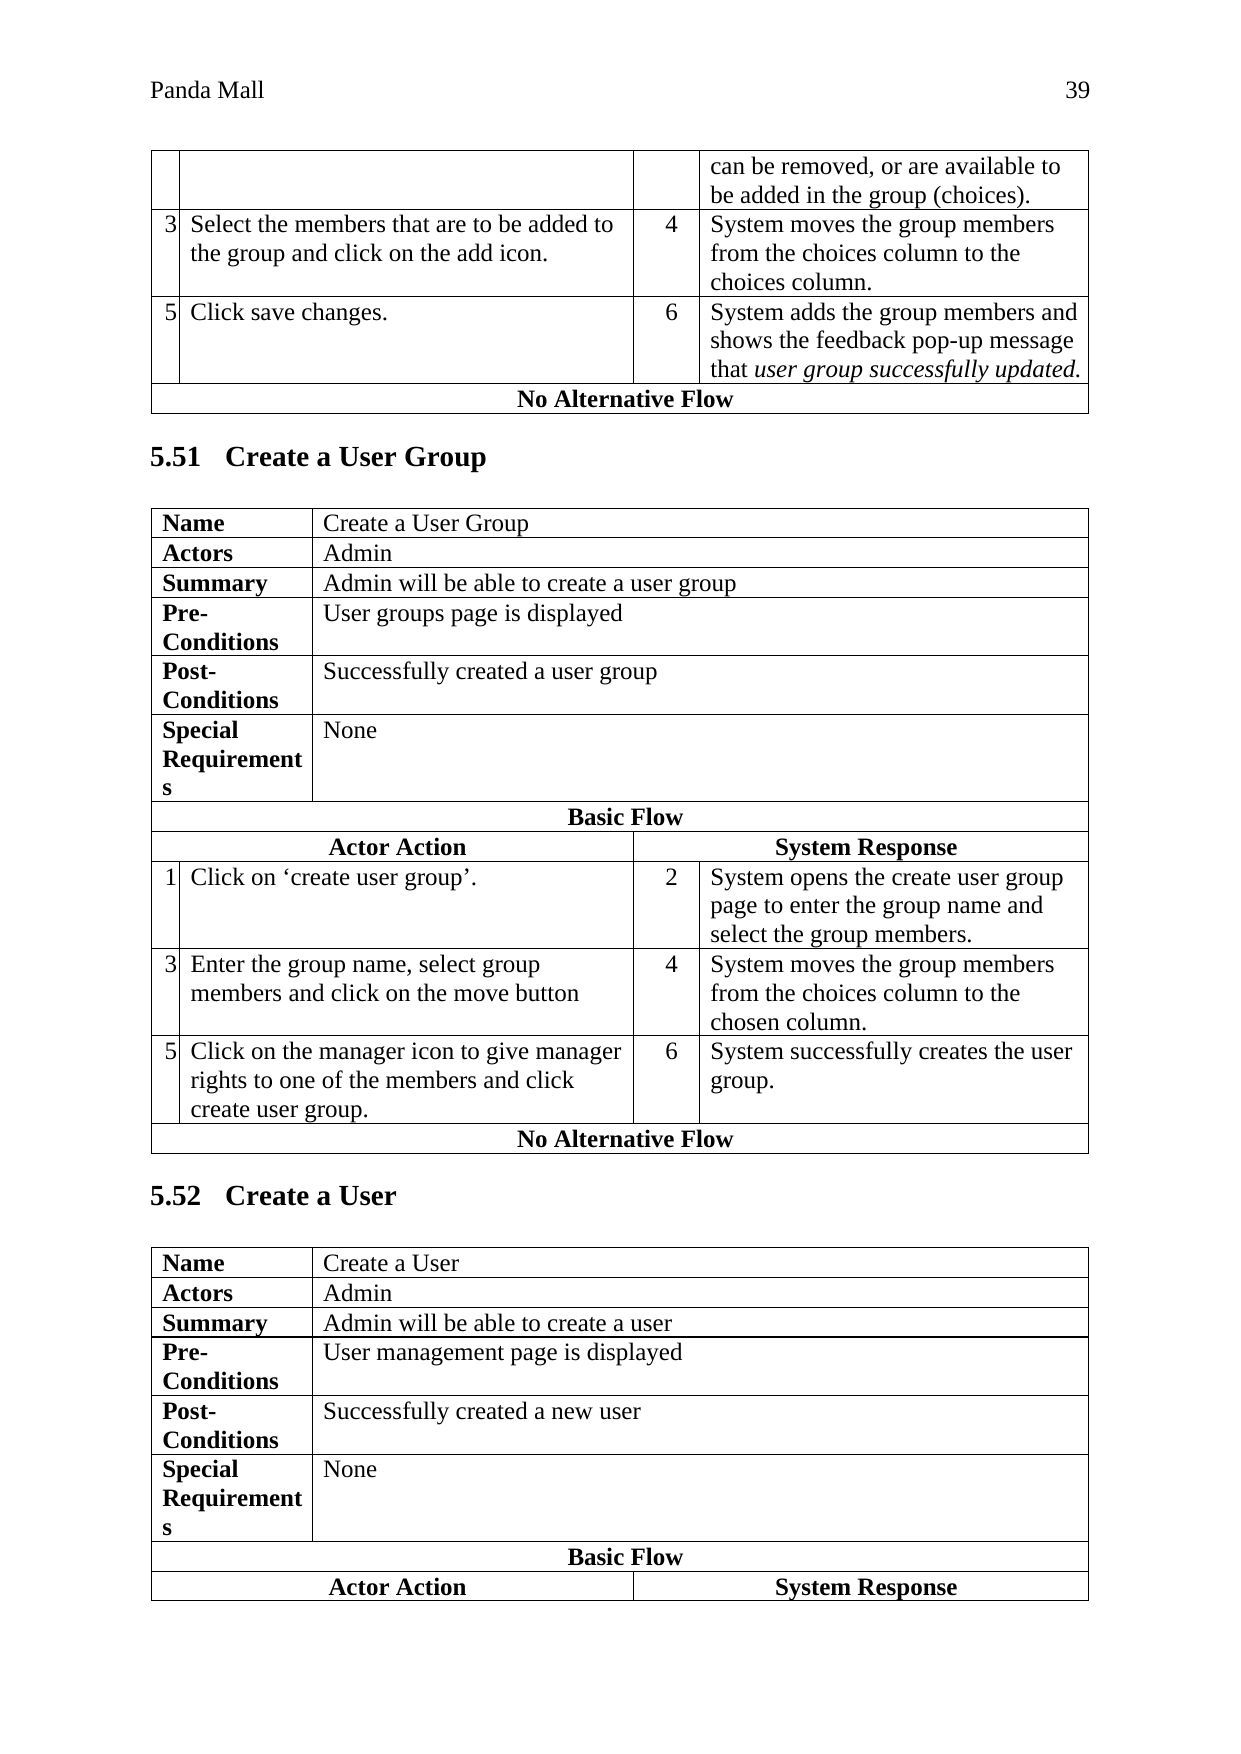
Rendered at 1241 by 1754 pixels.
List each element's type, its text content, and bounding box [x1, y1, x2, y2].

table_cell 2 [634, 862, 699, 948]
table_cell Pre-Conditions [152, 1338, 312, 1395]
table_cell Post-Conditions [152, 656, 312, 714]
table_cell System adds the group members and shows the feedback pop-up message that user group successfully updated. [700, 297, 1088, 383]
table_cell Summary [152, 568, 312, 597]
table_cell Enter the group name, select group members and click on the move button [180, 949, 633, 1035]
table_cell Special Requirements [152, 715, 312, 801]
table_cell 5 [152, 1036, 179, 1123]
table_cell Click save changes. [180, 297, 633, 383]
table_cell Admin will be able to create a user [313, 1308, 1088, 1336]
table_header Create a User Group [313, 509, 1088, 537]
table_cell Basic Flow [152, 802, 1088, 831]
table_cell System moves the group members from the choices column to the chosen column. [700, 949, 1088, 1035]
table_cell 6 [634, 1036, 699, 1123]
subtitle Create a User Group [150, 439, 1090, 472]
table_cell Basic Flow [152, 1542, 1088, 1571]
table_cell Successfully created a user group [313, 656, 1088, 714]
table_cell Special Requirements [152, 1455, 312, 1541]
table_cell Actors [152, 538, 312, 567]
table_cell Successfully created a new user [313, 1396, 1088, 1453]
table_cell Admin [313, 1278, 1088, 1307]
table_cell System Response [634, 832, 1088, 861]
table_cell Actor Action [152, 832, 633, 861]
subtitle Create a User [150, 1178, 1090, 1212]
table_cell Summary [152, 1308, 312, 1336]
table_cell User management page is displayed [313, 1338, 1088, 1395]
table_cell Actors [152, 1278, 312, 1307]
table_cell System opens the create user group page to enter the group name and select the group members. [700, 862, 1088, 948]
table_cell 1 [152, 151, 179, 208]
table_header Create a User [313, 1248, 1088, 1277]
table_cell 1 [152, 862, 179, 948]
table_cell 4 [634, 949, 699, 1035]
table_cell Click on ‘create user group’. [180, 862, 633, 948]
table_cell 2 [634, 151, 699, 208]
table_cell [700, 151, 1088, 208]
table_header Name [152, 1248, 312, 1277]
table_cell 3 [152, 210, 179, 296]
table_cell None [313, 1455, 1088, 1541]
table_cell Click on the manager icon to give manager rights to one of the members and click create user group. [180, 1036, 633, 1123]
table_cell 6 [634, 297, 699, 383]
table_cell No Alternative Flow [152, 384, 1088, 413]
table_cell System moves the group members from the choices column to the choices column. [700, 210, 1088, 296]
table_cell No Alternative Flow [152, 1124, 1088, 1152]
table_cell User groups page is displayed [313, 598, 1088, 655]
table_cell Actor Action [152, 1572, 633, 1600]
table_cell Admin will be able to create a user group [313, 568, 1088, 597]
table_cell None [313, 715, 1088, 801]
table_cell Admin [313, 538, 1088, 567]
table_cell 4 [634, 210, 699, 296]
table_cell Pre-Conditions [152, 598, 312, 655]
table_cell 3 [152, 949, 179, 1035]
table_cell Select the members that are to be added to the group and click on the add icon. [180, 210, 633, 296]
table_header Name [152, 509, 312, 537]
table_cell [180, 151, 633, 208]
table_cell System Response [634, 1572, 1088, 1600]
table_cell System successfully creates the user group. [700, 1036, 1088, 1123]
table_cell 5 [152, 297, 179, 383]
table_cell Post-Conditions [152, 1396, 312, 1453]
